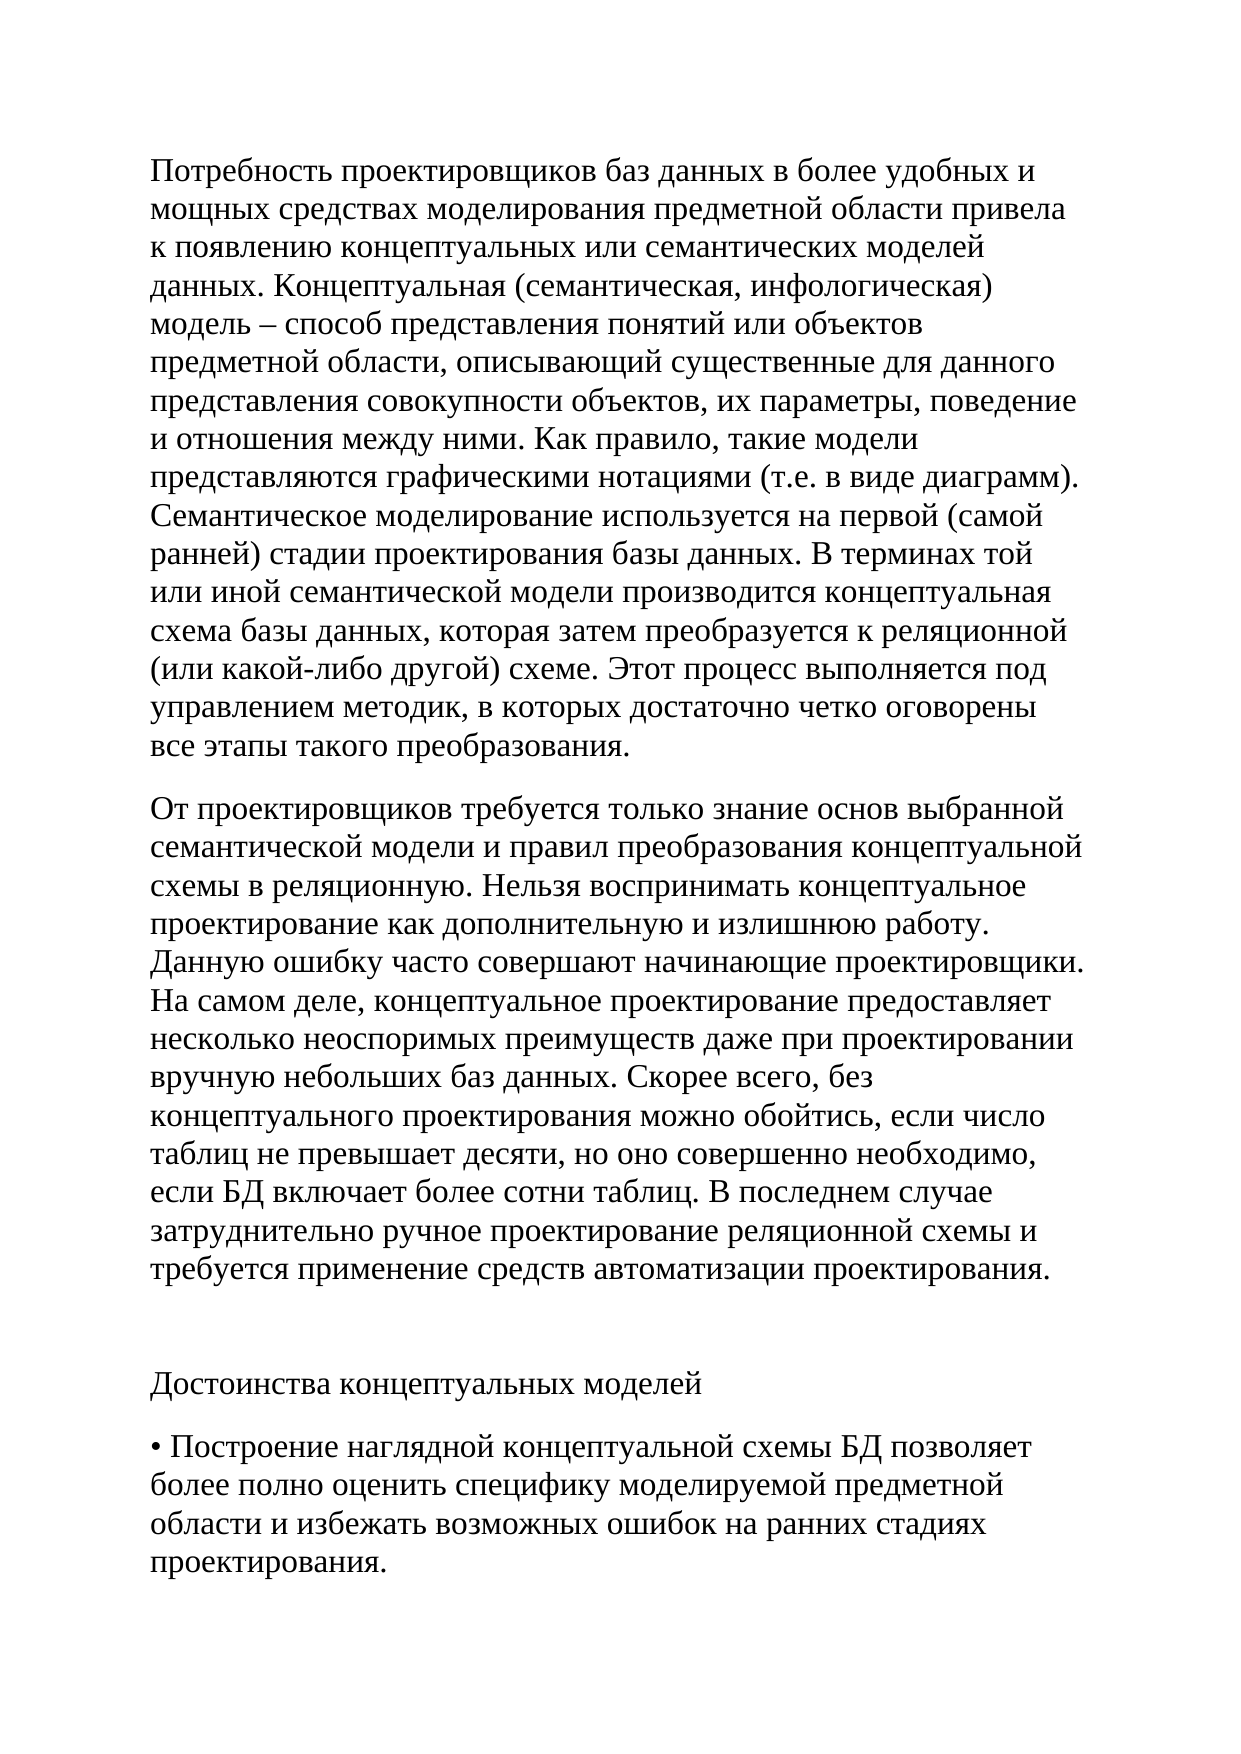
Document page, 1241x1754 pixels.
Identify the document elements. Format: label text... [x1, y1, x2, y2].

text От проектировщиков требуется только знание основ выбранной семантической модели и правил преобразования концептуальной схемы в реляционную. Нельзя воспринимать концептуальное проектирование как дополнительную и излишнюю работу. Данную ошибку часто совершают начинающие проектировщики. На самом деле, концептуальное проектирование предоставляет несколько неоспоримых преимуществ даже при проектировании вручную небольших баз данных. Скорее всего, без концептуального проектирования можно обойтись, если число таблиц не превышает десяти, но оно совершенно необходимо, если БД включает более сотни таблиц. В последнем случае затруднительно ручное проектирование реляционной схемы и требуется применение средств автоматизации проектирования. [150, 788, 1090, 1287]
text Потребность проектировщиков баз данных в более удобных и мощных средствах моделирования предметной области привела к появлению концептуальных или семантических моделей данных. Концептуальная (семантическая, инфологическая) модель – способ представления понятий или объектов предметной области, описывающий существенные для данного представления совокупности объектов, их параметры, поведение и отношения между ними. Как правило, такие модели представляются графическими нотациями (т.е. в виде диаграмм). Семантическое моделирование используется на первой (самой ранней) стадии проектирования базы данных. В терминах той или иной семантической модели производится концептуальная схема базы данных, которая затем преобразуется к реляционной (или какой-либо другой) схеме. Этот процесс выполняется под управлением методик, в которых достаточно четко оговорены все этапы такого преобразования. [150, 150, 1090, 763]
text • Построение наглядной концептуальной схемы БД позволяет более полно оценить специфику моделируемой предметной области и избежать возможных ошибок на ранних стадиях проектирования. [150, 1426, 1090, 1580]
text Достоинства концептуальных моделей [150, 1363, 1090, 1401]
